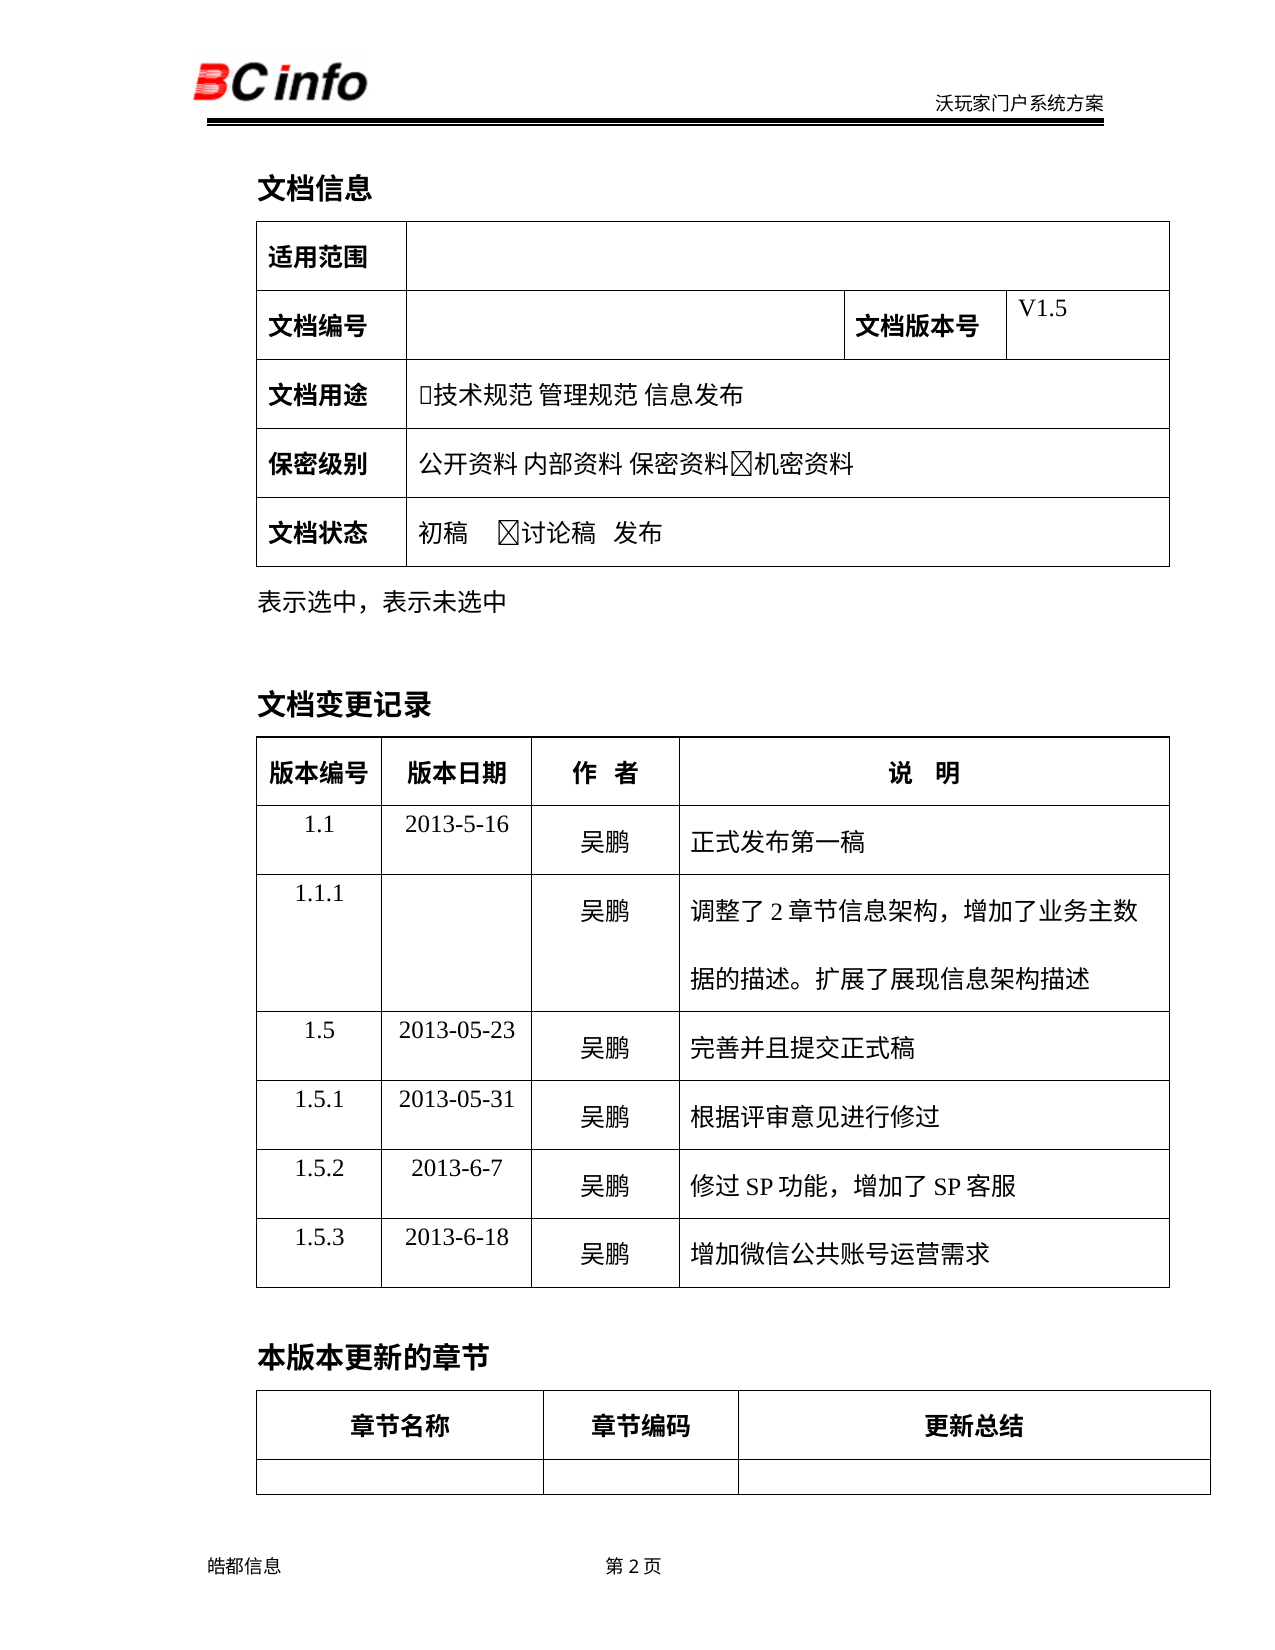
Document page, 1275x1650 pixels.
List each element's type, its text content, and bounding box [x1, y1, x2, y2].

table_cell 吴鹏 [532, 875, 679, 1011]
table_header [407, 222, 1169, 290]
table_header 版本日期 [382, 738, 531, 805]
table_cell 文档状态 [257, 498, 406, 566]
table_cell 1.5.3 [257, 1219, 381, 1287]
table_cell 增加微信公共账号运营需求 [680, 1219, 1169, 1287]
table_cell V1.5 [1007, 291, 1169, 359]
table_cell 吴鹏 [532, 1150, 679, 1218]
picture [192, 48, 370, 107]
table_cell [739, 1460, 1210, 1494]
table_cell 技术规范 管理规范 信息发布 [407, 360, 1169, 428]
table_cell 2013-05-23 [382, 1012, 531, 1080]
table_cell [544, 1460, 738, 1494]
table_cell 2013-6-7 [382, 1150, 531, 1218]
table_cell 初稿 讨论稿 发布 [407, 498, 1169, 566]
table_cell 1.5.1 [257, 1081, 381, 1149]
table_header 版本编号 [257, 738, 381, 805]
table_cell 吴鹏 [532, 806, 679, 874]
table_cell 1.5.2 [257, 1150, 381, 1218]
table_cell 1.1.1 [257, 875, 381, 1011]
table_cell 公开资料 内部资料 保密资料机密资料 [407, 429, 1169, 497]
table_cell 2013-05-31 [382, 1081, 531, 1149]
table_cell 文档用途 [257, 360, 406, 428]
table_cell 完善并且提交正式稿 [680, 1012, 1169, 1080]
table_cell [257, 1460, 543, 1494]
table_header 章节名称 [257, 1391, 543, 1459]
table_cell 保密级别 [257, 429, 406, 497]
table_cell 文档编号 [257, 291, 406, 359]
table_cell 正式发布第一稿 [680, 806, 1169, 874]
table_cell 1.1 [257, 806, 381, 874]
text 文档信息 [207, 153, 1104, 221]
table_cell 吴鹏 [532, 1081, 679, 1149]
text 文档变更记录 [207, 668, 1104, 736]
table_header 说 明 [680, 738, 1169, 805]
table_header 适用范围 [257, 222, 406, 290]
table_cell 1.5 [257, 1012, 381, 1080]
table_cell 文档版本号 [845, 291, 1006, 359]
table_cell 调整了2章节信息架构，增加了业务主数据的描述。扩展了展现信息架构描述 [680, 875, 1169, 1011]
table_cell 2013-5-16 [382, 806, 531, 874]
table_cell 吴鹏 [532, 1012, 679, 1080]
text 表示选中，表示未选中 [207, 567, 1104, 634]
table_cell 吴鹏 [532, 1219, 679, 1287]
text 本版本更新的章节 [207, 1322, 1104, 1390]
table_header 更新总结 [739, 1391, 1210, 1459]
table_header 章节编码 [544, 1391, 738, 1459]
table_header 作 者 [532, 738, 679, 805]
table_cell 根据评审意见进行修过 [680, 1081, 1169, 1149]
table_cell [407, 291, 844, 359]
table_cell 2013-6-18 [382, 1219, 531, 1287]
table_cell 修过SP功能，增加了SP客服 [680, 1150, 1169, 1218]
table_cell [382, 875, 531, 1011]
